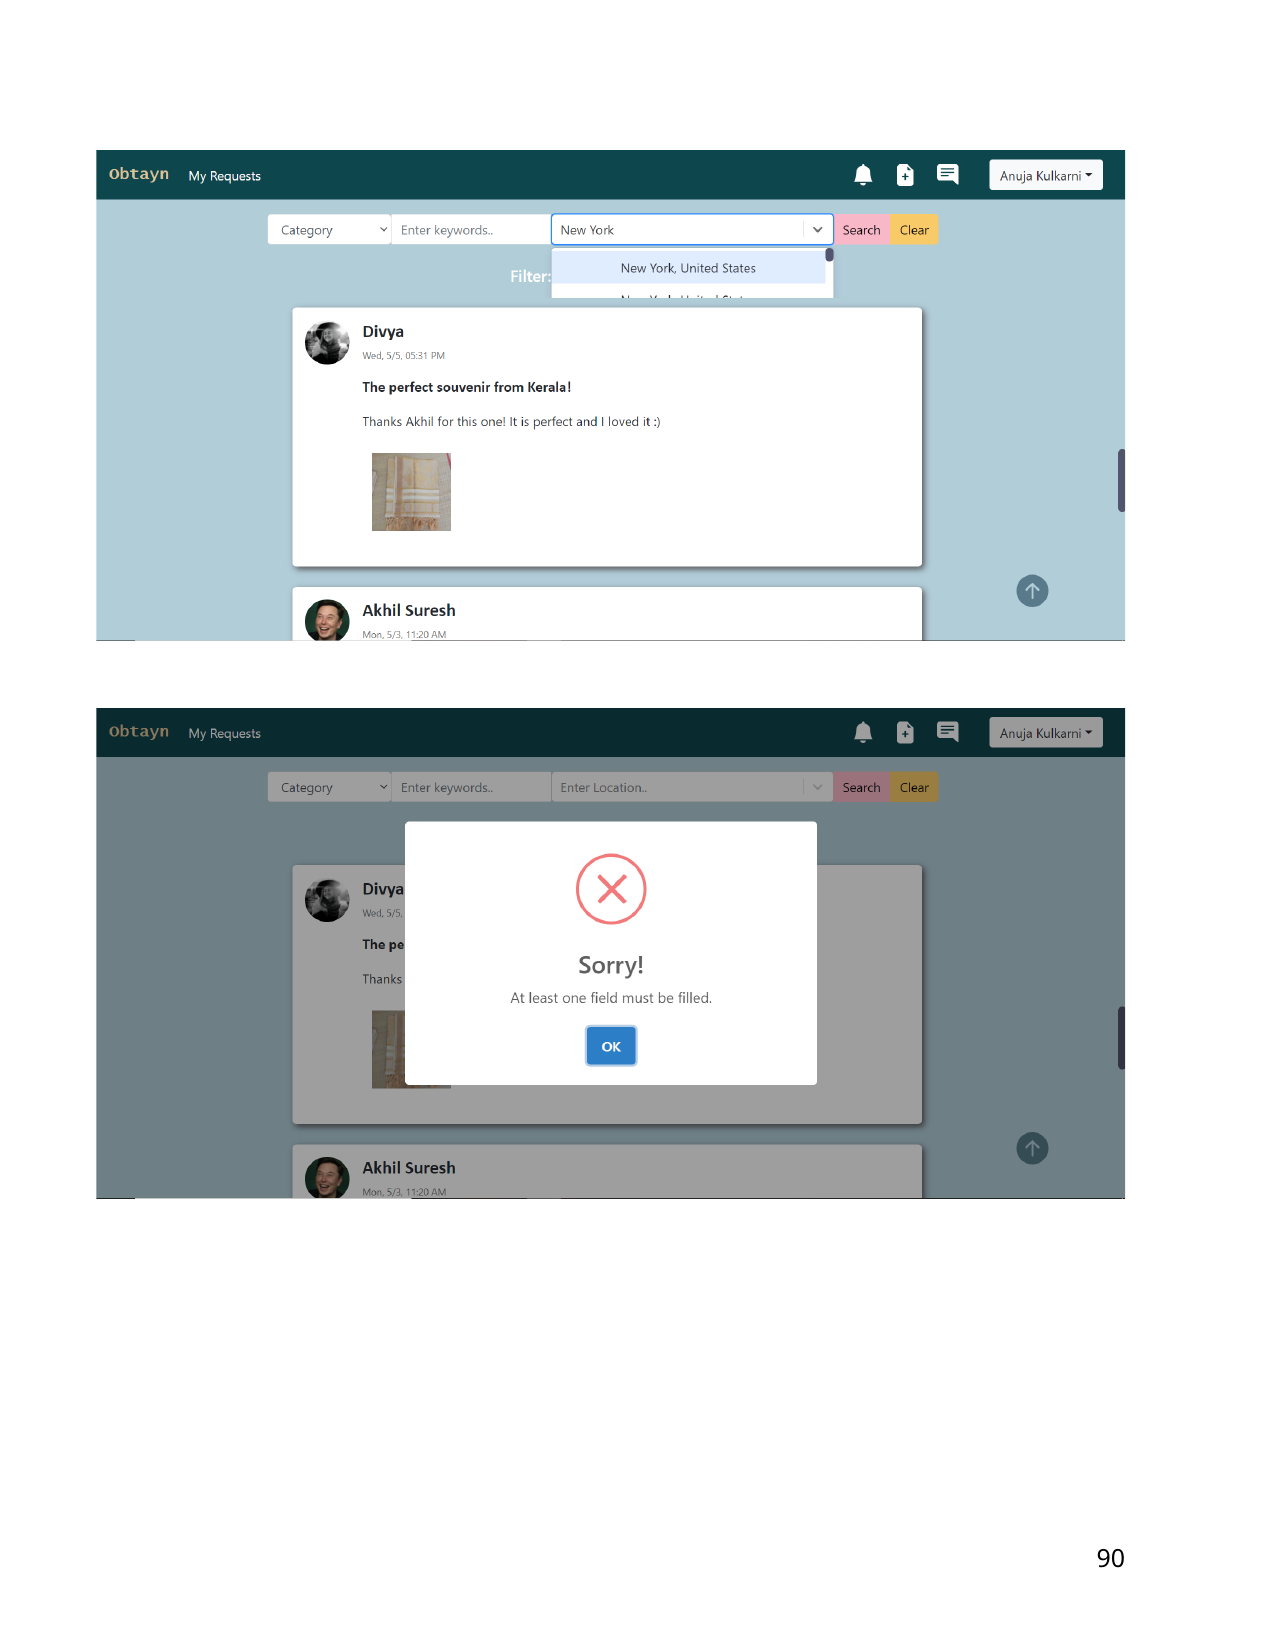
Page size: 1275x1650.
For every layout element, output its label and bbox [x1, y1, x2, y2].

picture [96, 708, 1125, 1199]
picture [96, 150, 1125, 641]
